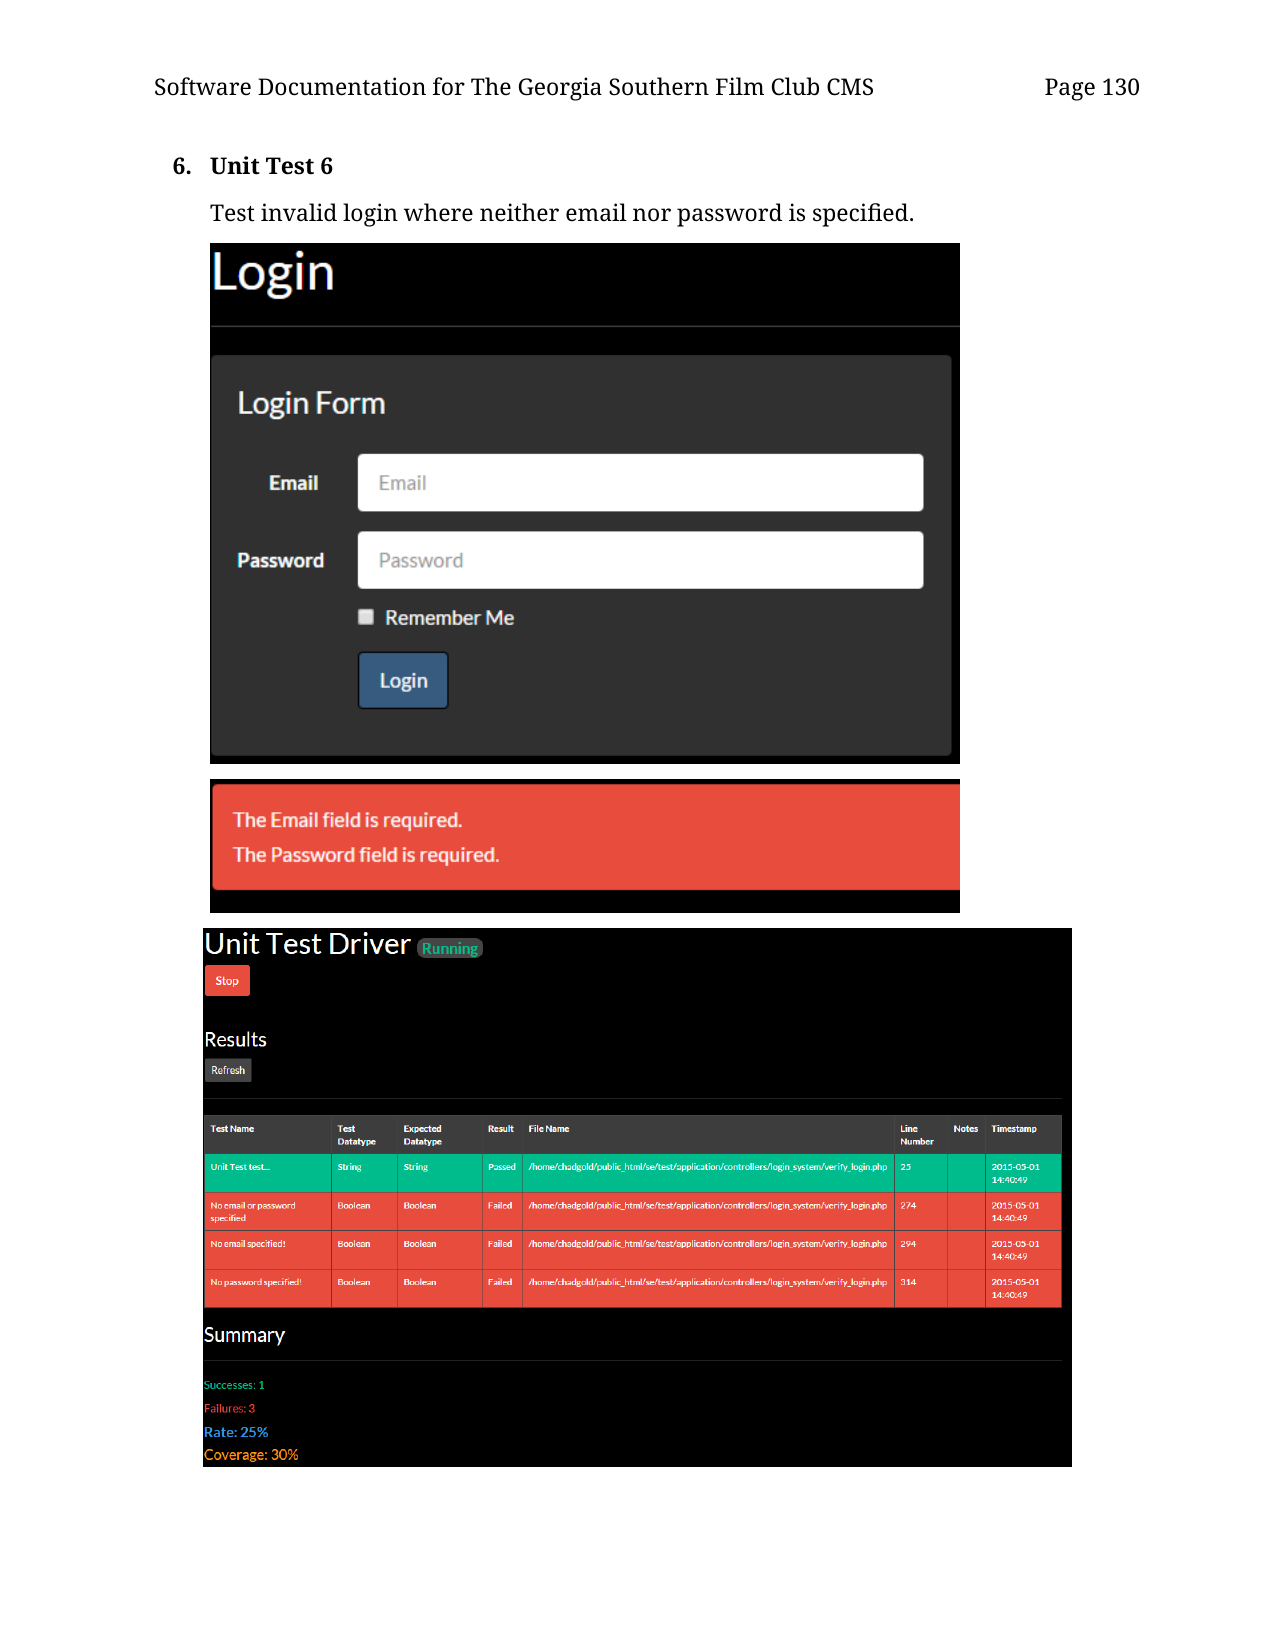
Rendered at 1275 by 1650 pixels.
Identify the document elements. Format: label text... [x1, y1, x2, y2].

picture [210, 779, 960, 913]
picture [203, 928, 1072, 1467]
picture [210, 243, 960, 764]
list Unit Test 6 [172, 150, 1140, 181]
text Test invalid login where neither email nor password is specified. [135, 197, 1140, 228]
